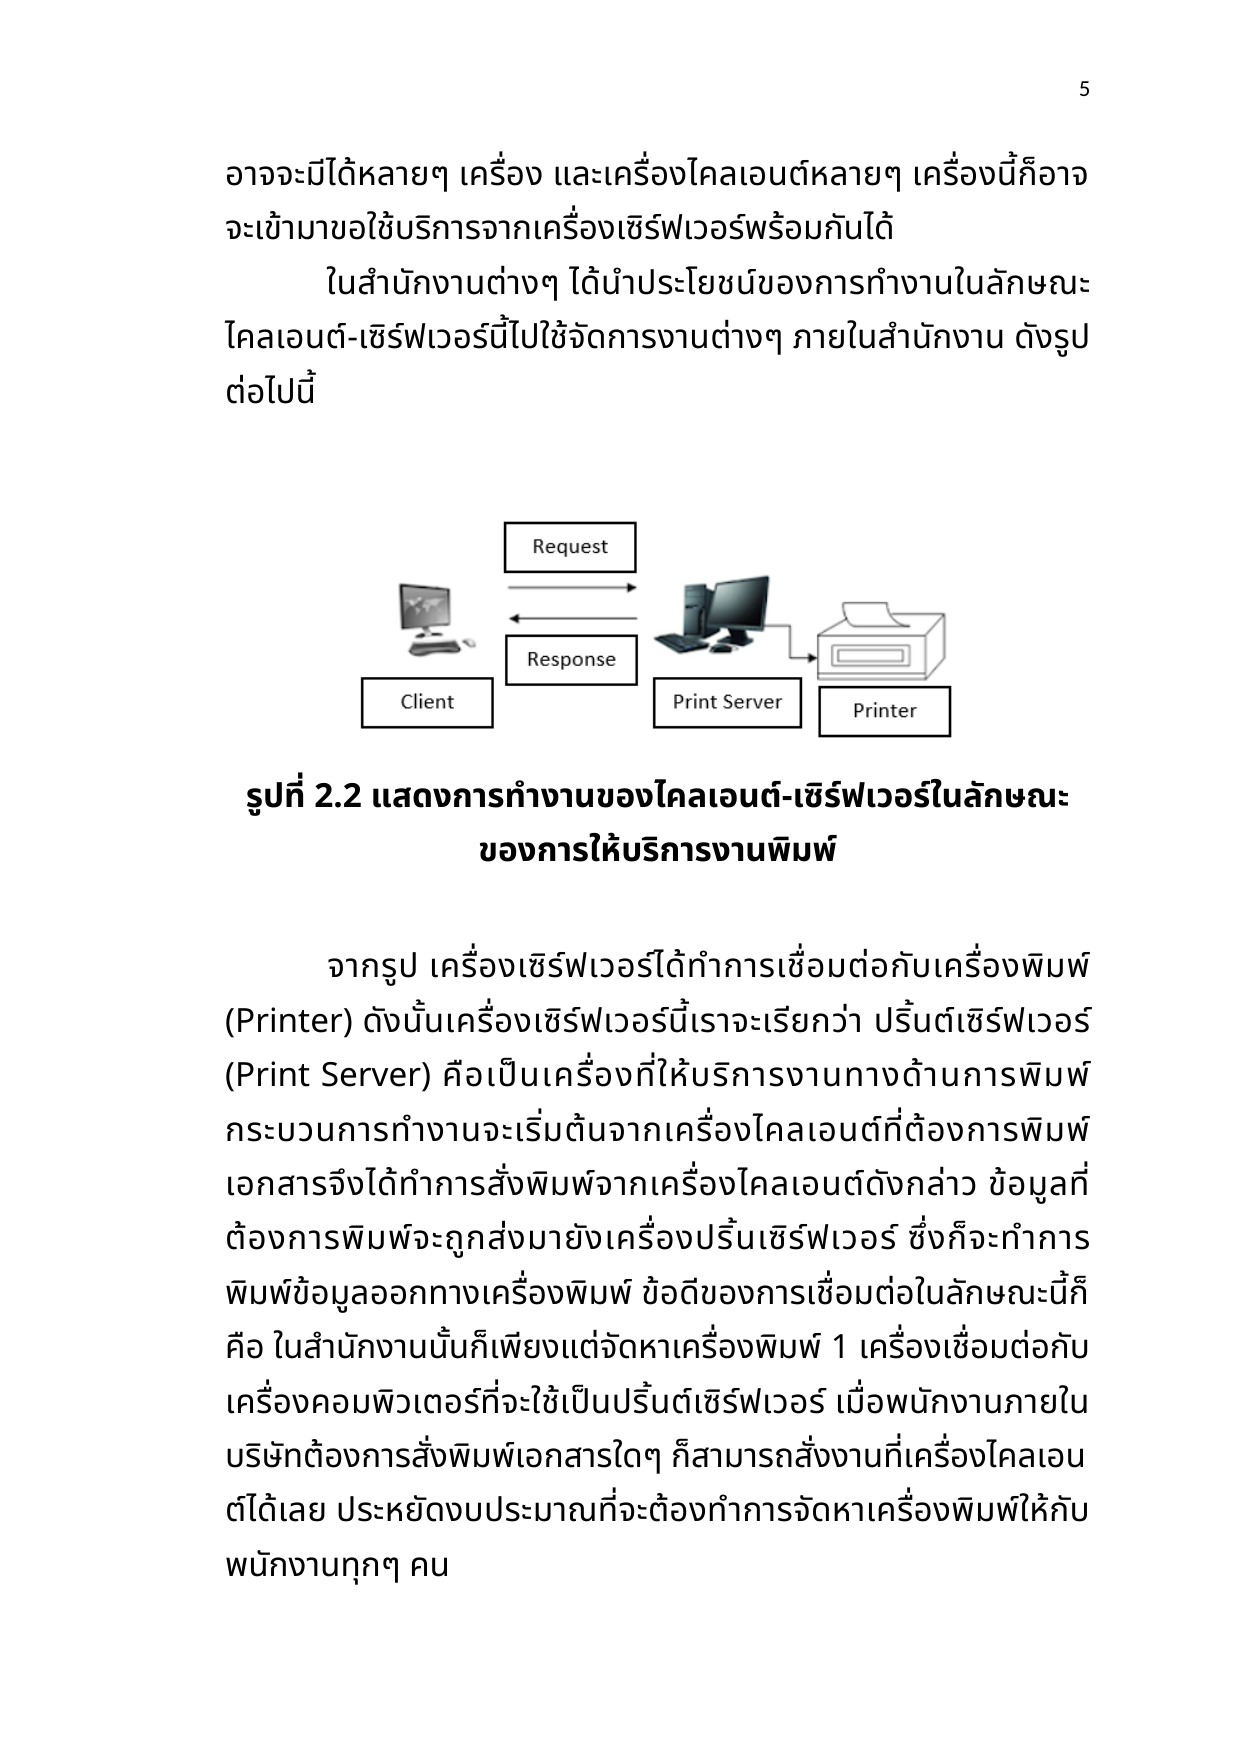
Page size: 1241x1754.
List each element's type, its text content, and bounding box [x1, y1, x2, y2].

text รูปที่ 2.2 แสดงการทำงานของไคลเอนต์-เซิร์ฟเวอร์ในลักษณะของการให้บริการงานพิมพ์ [225, 772, 1090, 877]
text ในสำนักงานต่างๆ ได้นำประโยชน์ของการทำงานในลักษณะไคลเอนต์-เซิร์ฟเวอร์นี้ไปใช้จัดการงานต่างๆ ภายในสำนักงาน ดังรูปต่อไปนี้ [225, 259, 1090, 418]
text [225, 150, 1090, 255]
picture [327, 483, 989, 770]
text จากรูป เครื่องเซิร์ฟเวอร์ได้ทำการเชื่อมต่อกับเครื่องพิมพ์ (Printer) ดังนั้นเครื่องเซิร์ฟเวอร์นี้เราจะเรียกว่า ปริ้นต์เซิร์ฟเวอร์ (Print Server) คือเป็นเครื่องที่ให้บริการงานทางด้านการพิมพ์กระบวนการทำงานจะเริ่มต้นจากเครื่องไคลเอนต์ที่ต้องการพิมพ์เอกสารจึงได้ทำการสั่งพิมพ์จากเครื่องไคลเอนต์ดังกล่าว ข้อมูลที่ต้องการพิมพ์จะถูกส่งมายังเครื่องปริ้นเซิร์ฟเวอร์ ซึ่งก็จะทำการพิมพ์ข้อมูลออกทางเครื่องพิมพ์ ข้อดีของการเชื่อมต่อในลักษณะนี้ก็คือ ในสำนักงานนั้นก็เพียงแต่จัดหาเครื่องพิมพ์ 1 เครื่องเชื่อมต่อกับเครื่องคอมพิวเตอร์ที่จะใช้เป็นปริ้นต์เซิร์ฟเวอร์ เมื่อพนักงานภายในบริษัทต้องการสั่งพิมพ์เอกสารใดๆ ก็สามารถสั่งงานที่เครื่องไคลเอนต์ได้เลย ประหยัดงบประมาณที่จะต้องทำการจัดหาเครื่องพิมพ์ให้กับพนักงานทุกๆ คน [225, 942, 1090, 1591]
